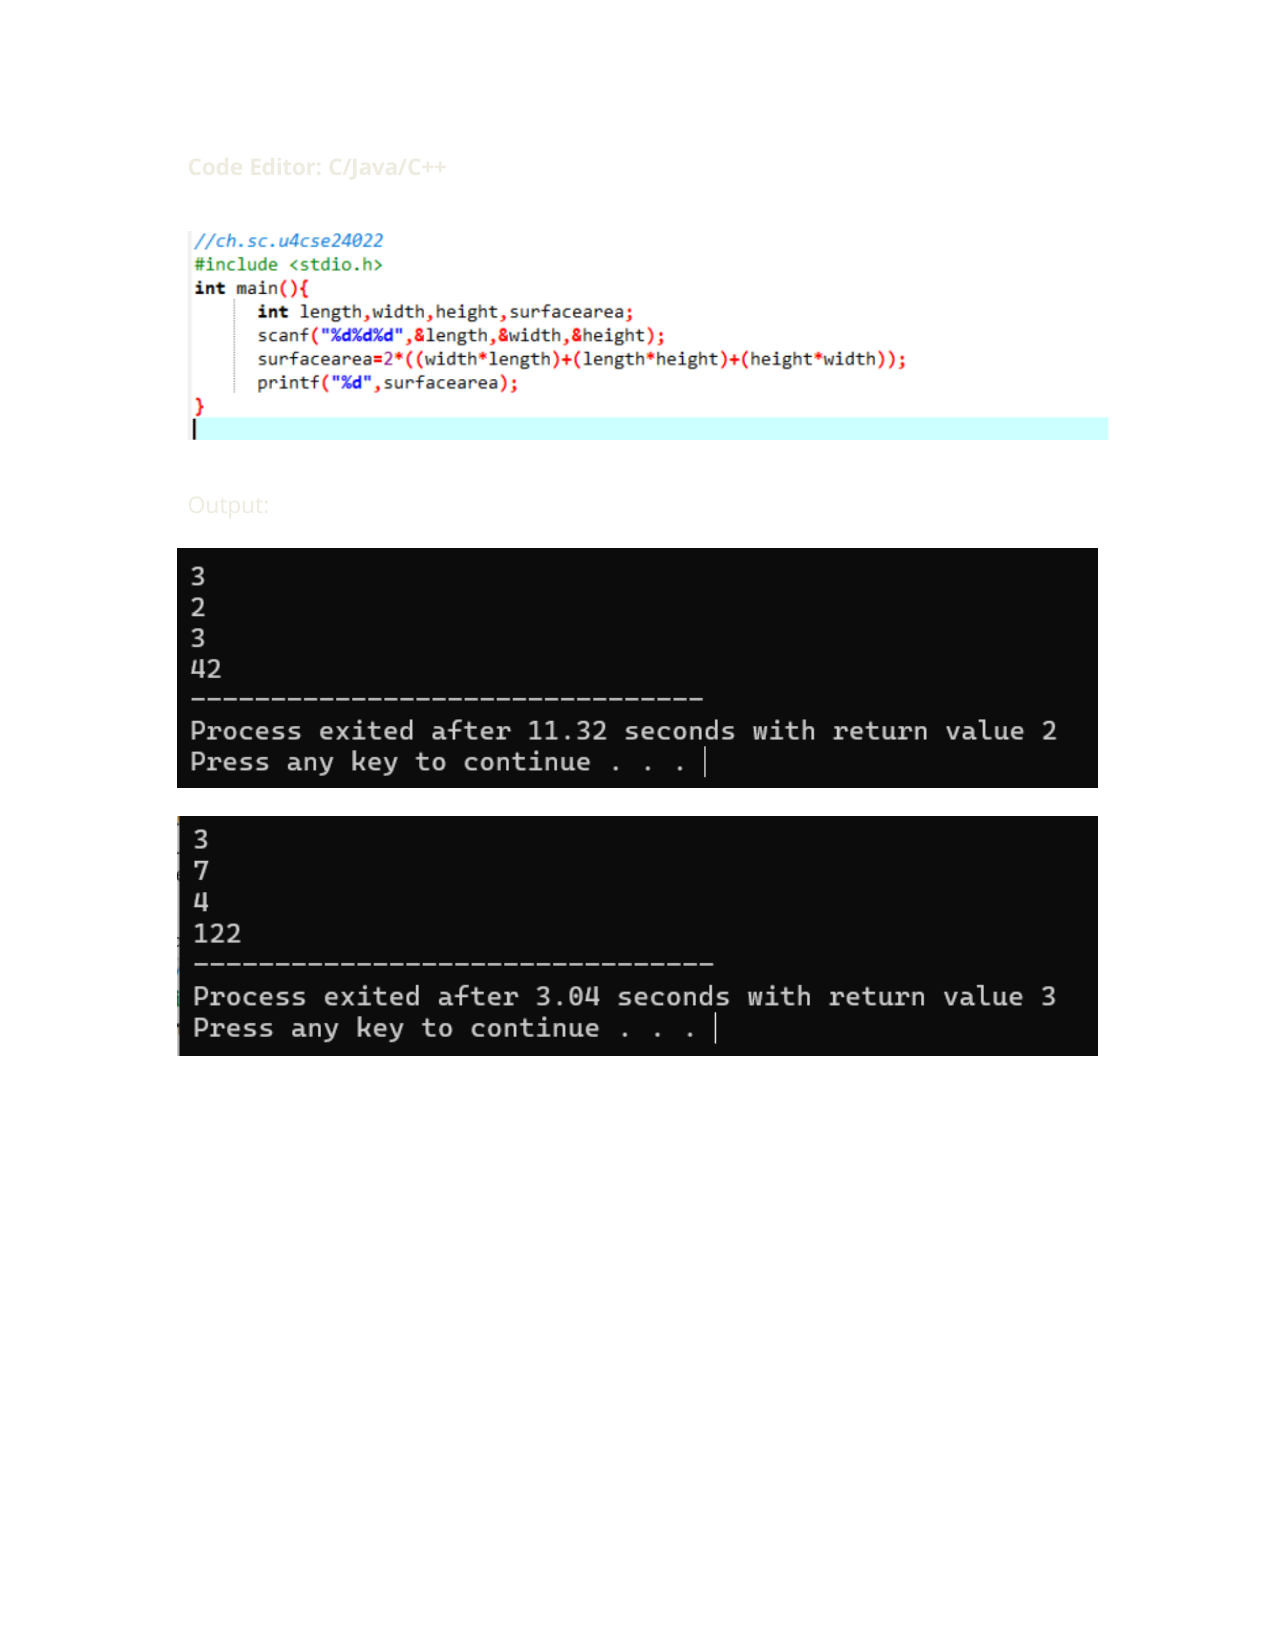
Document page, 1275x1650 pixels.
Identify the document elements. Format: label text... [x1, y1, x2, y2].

subtitle Code Editor: C/Java/C++ [187, 151, 1098, 182]
picture [187, 231, 1109, 440]
text Output: [187, 489, 1098, 520]
picture [177, 816, 1098, 1056]
picture [177, 548, 1098, 788]
